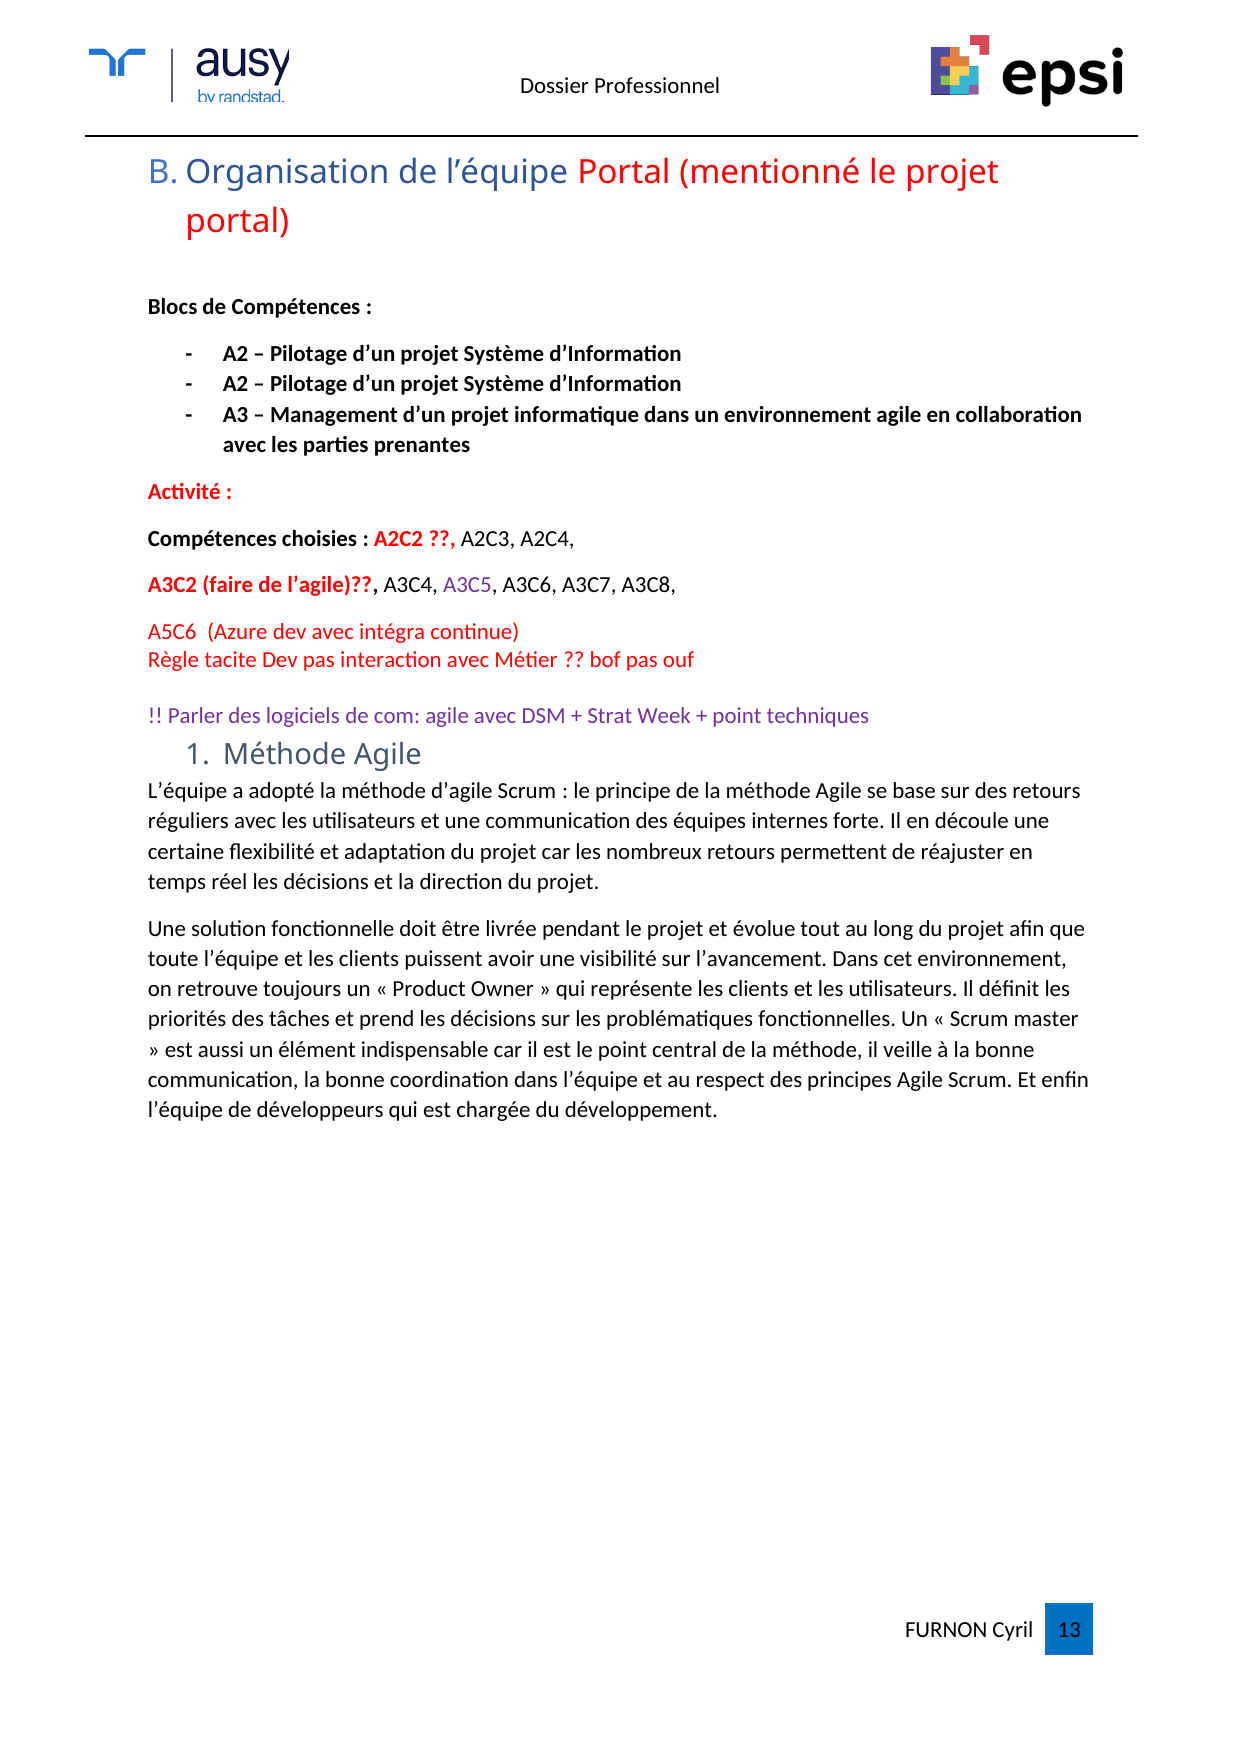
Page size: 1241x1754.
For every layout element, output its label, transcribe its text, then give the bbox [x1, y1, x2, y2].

text A5C6 (Azure dev avec intégra continue) [148, 617, 1093, 645]
text !! Parler des logiciels de com: agile avec DSM + Strat Week + point techniques [148, 701, 1093, 729]
list A3 – Management d’un projet informatique dans un environnement agile en collaboration avec les parties prenantes [185, 400, 1093, 458]
text Compétences choisies : A2C2 ??, A2C3, A2C4, [148, 524, 1093, 552]
list A2 – Pilotage d’un projet Système d’Information [185, 369, 1093, 397]
picture [88, 48, 289, 102]
text Blocs de Compétences : [148, 292, 1093, 320]
text Règle tacite Dev pas interaction avec Métier ?? bof pas ouf [148, 645, 1093, 673]
subtitle Organisation de l’équipe Portal (mentionné le projet portal) [148, 148, 1093, 242]
text A3C2 (faire de l’agile)??, A3C4, A3C5, A3C6, A3C7, A3C8, [148, 571, 1093, 598]
text L’équipe a adopté la méthode d’agile Scrum : le principe de la méthode Agile se base sur des retours réguliers avec les utilisateurs et une communication des équipes internes forte. Il en découle une certaine flexibilité et adaptation du projet car les nombreux retours permettent de réajuster en temps réel les décisions et la direction du projet. [148, 776, 1093, 895]
subtitle Méthode Agile [185, 734, 1093, 773]
text Activité : [148, 477, 1093, 505]
list A2 – Pilotage d’un projet Système d’Information [185, 339, 1093, 367]
text Une solution fonctionnelle doit être livrée pendant le projet et évolue tout au long du projet afin que toute l’équipe et les clients puissent avoir une visibilité sur l’avancement. Dans cet environnement, on retrouve toujours un « Product Owner » qui représente les clients et les utilisateurs. Il définit les priorités des tâches et prend les décisions sur les problématiques fonctionnelles. Un « Scrum master » est aussi un élément indispensable car il est le point central de la méthode, il veille à la bonne communication, la bonne coordination dans l’équipe et au respect des principes Agile Scrum. Et enfin l’équipe de développeurs qui est chargée du développement. [148, 914, 1093, 1123]
